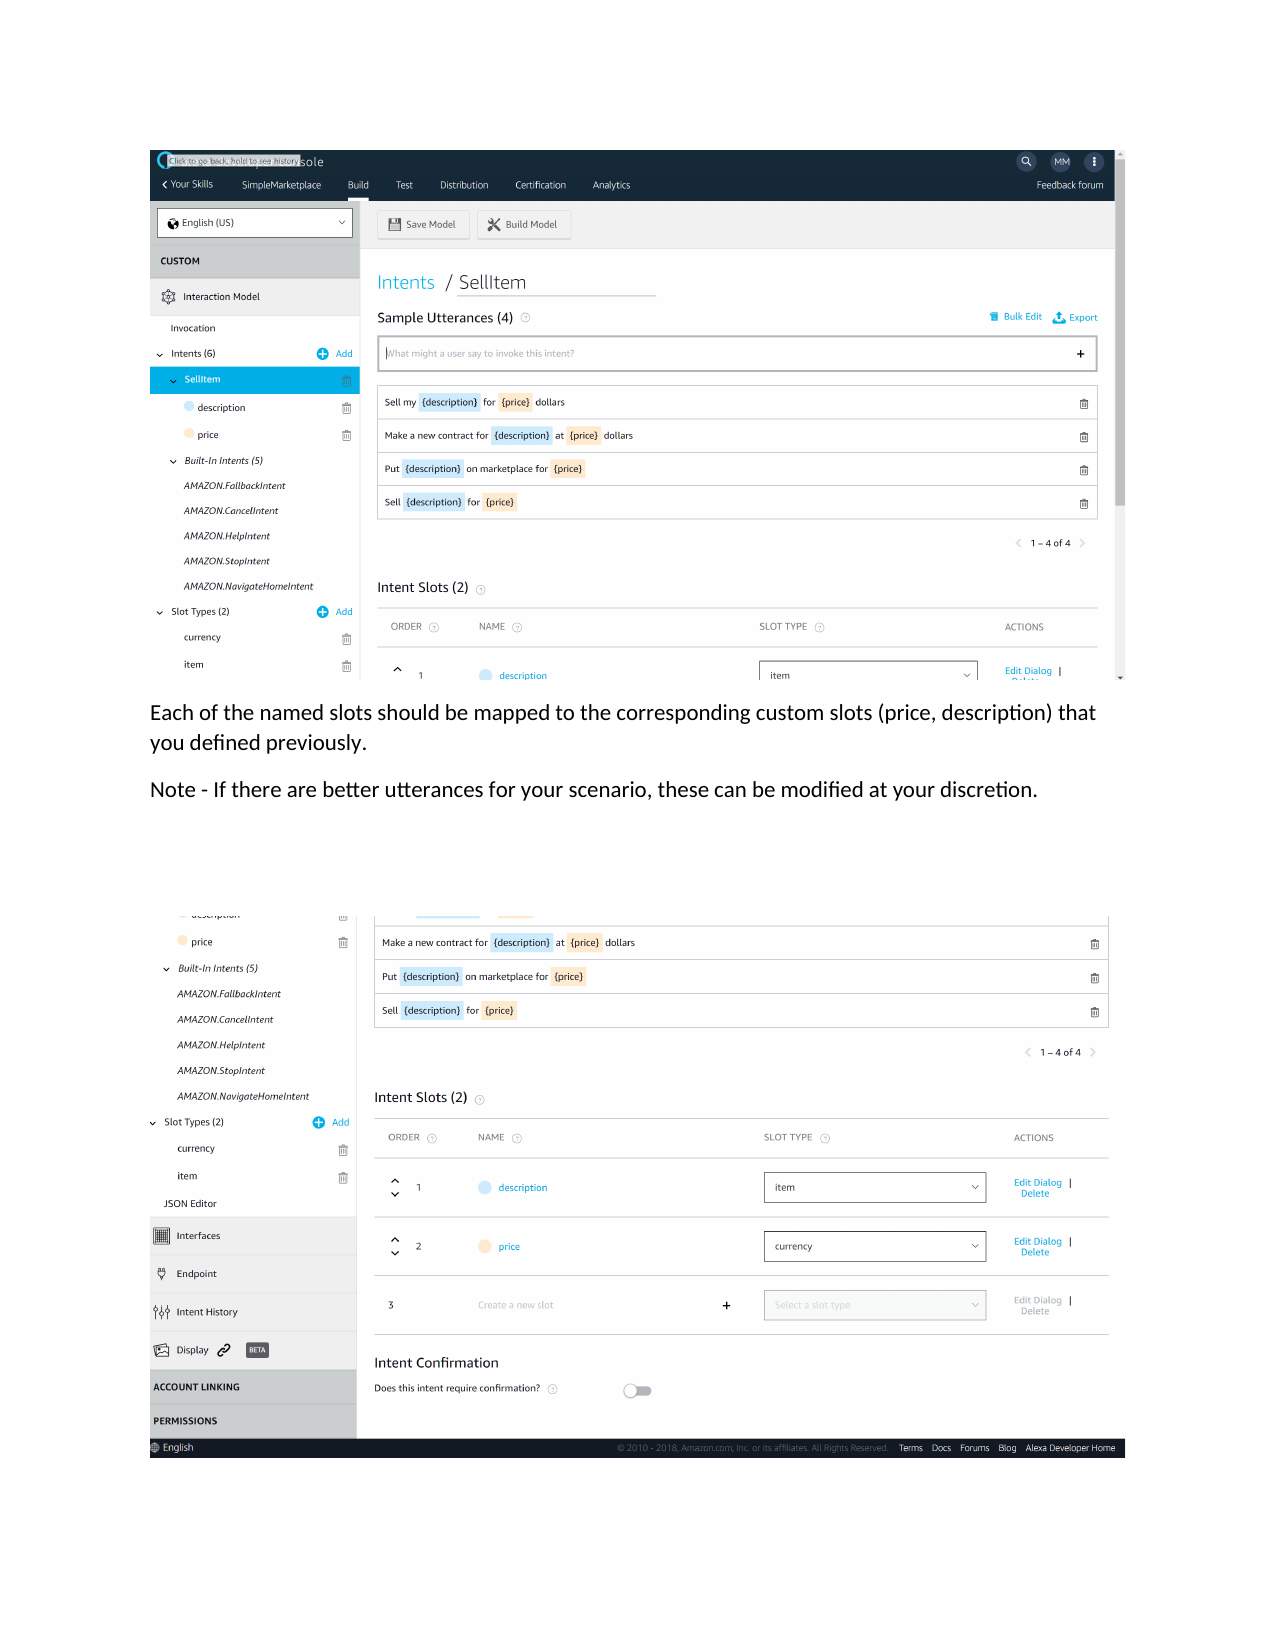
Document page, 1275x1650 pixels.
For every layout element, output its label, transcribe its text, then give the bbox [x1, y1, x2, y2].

text Each of the named slots should be mapped to the corresponding custom slots (price, description) that you defined previously. [150, 698, 1125, 757]
text Note - If there are better utterances for your scenario, these can be modified at your discretion. [150, 775, 1125, 803]
picture [150, 150, 1125, 680]
picture [150, 916, 1125, 1458]
